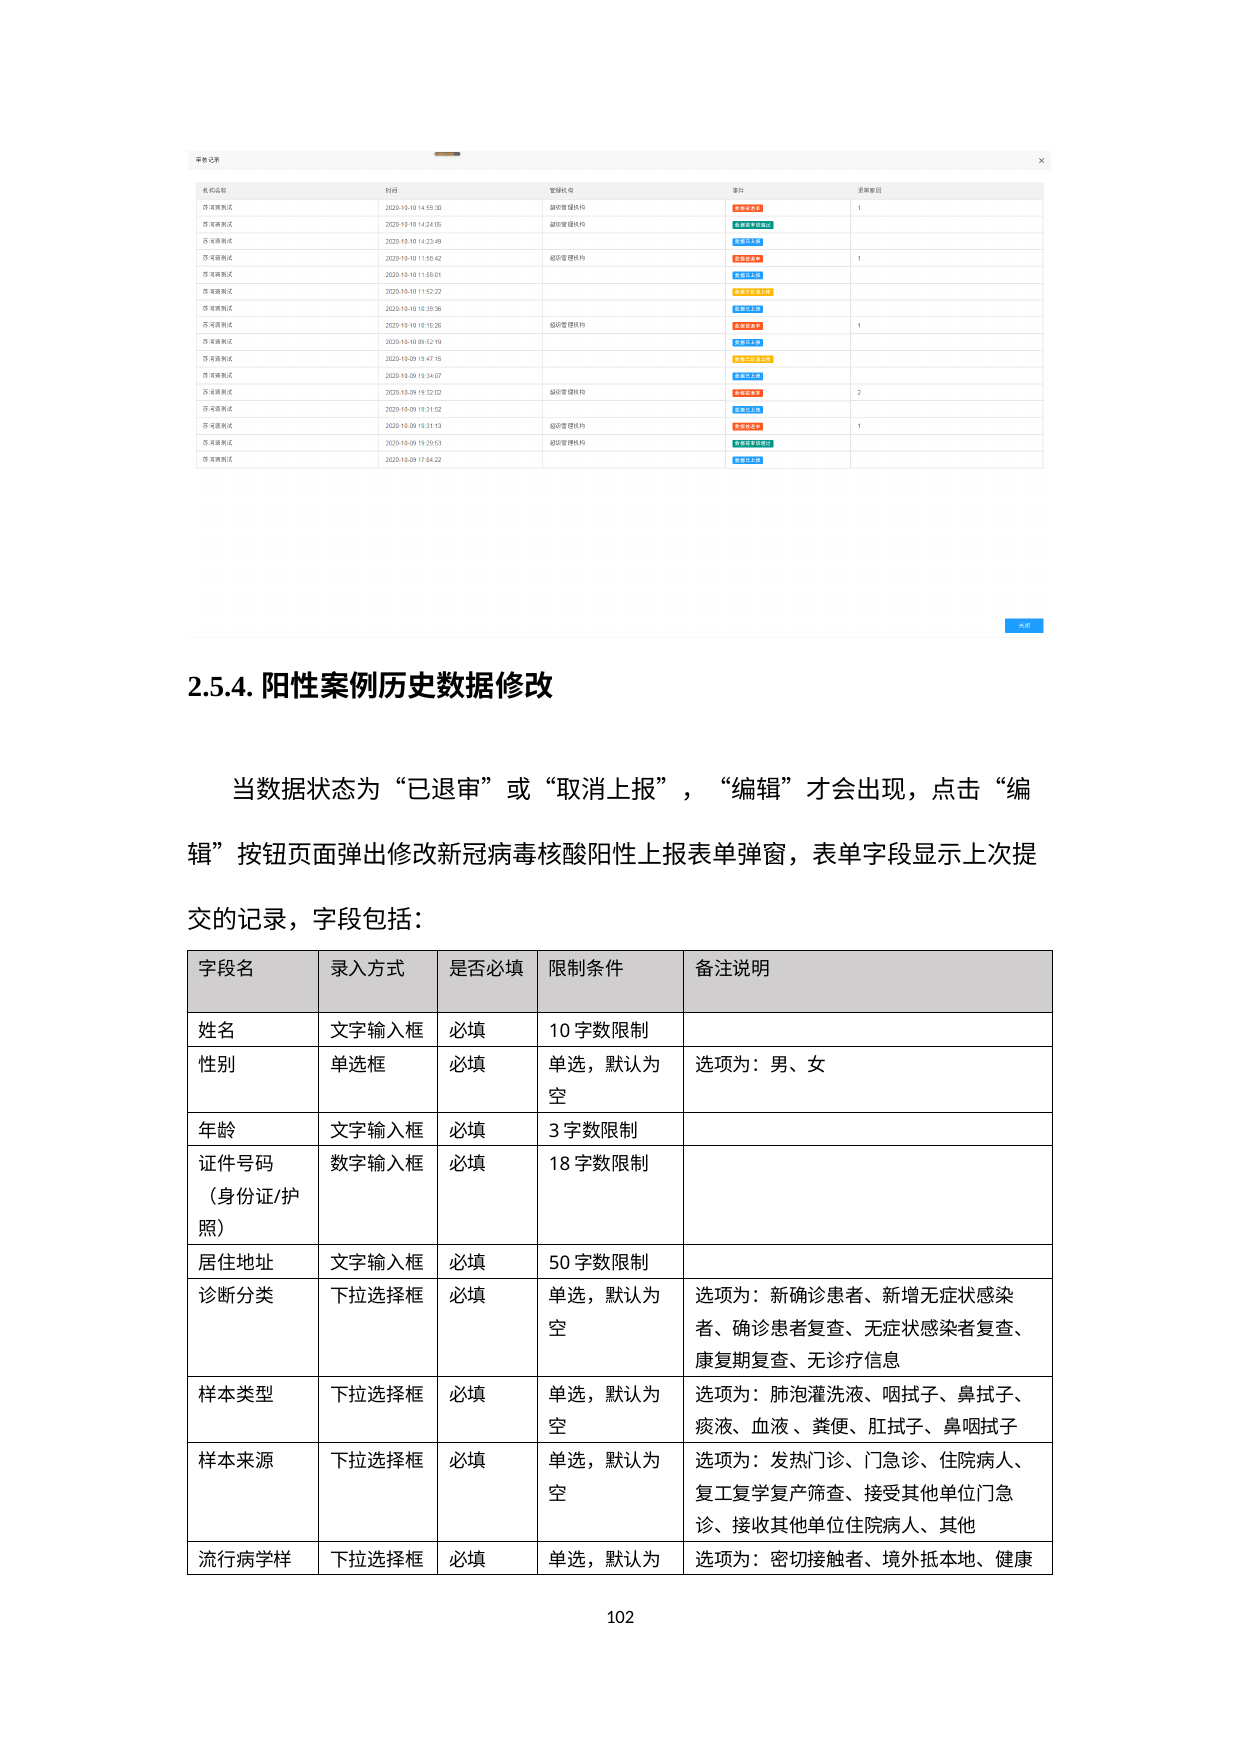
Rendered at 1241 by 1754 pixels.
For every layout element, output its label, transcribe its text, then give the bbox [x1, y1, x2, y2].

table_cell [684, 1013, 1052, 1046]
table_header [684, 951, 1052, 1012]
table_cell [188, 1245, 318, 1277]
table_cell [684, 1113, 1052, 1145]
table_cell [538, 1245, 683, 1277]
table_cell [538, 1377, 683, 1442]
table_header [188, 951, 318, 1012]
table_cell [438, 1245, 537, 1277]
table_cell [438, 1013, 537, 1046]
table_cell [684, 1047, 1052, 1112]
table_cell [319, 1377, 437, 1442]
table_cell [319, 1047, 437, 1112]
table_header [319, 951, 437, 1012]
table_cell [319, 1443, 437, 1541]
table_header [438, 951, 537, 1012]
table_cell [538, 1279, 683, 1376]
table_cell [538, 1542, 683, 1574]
text 当数据状态为“已退审”或“取消上报”，“编辑”才会出现，点击“编辑”按钮页面弹出修改新冠病毒核酸阳性上报表单弹窗，表单字段显示上次提交的记录，字段包括： [187, 755, 1053, 950]
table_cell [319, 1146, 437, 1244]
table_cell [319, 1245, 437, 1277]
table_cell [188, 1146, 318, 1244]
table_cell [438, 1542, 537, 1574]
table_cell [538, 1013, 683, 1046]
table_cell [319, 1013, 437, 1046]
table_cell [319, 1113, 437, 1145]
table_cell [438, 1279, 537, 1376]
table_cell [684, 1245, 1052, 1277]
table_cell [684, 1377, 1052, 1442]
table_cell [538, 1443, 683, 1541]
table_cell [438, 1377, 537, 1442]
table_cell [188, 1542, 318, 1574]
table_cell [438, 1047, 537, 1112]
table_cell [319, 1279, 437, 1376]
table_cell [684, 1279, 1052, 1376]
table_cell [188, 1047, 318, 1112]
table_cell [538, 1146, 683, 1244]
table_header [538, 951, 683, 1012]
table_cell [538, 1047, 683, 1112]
picture [187, 151, 1052, 638]
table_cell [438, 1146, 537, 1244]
subtitle 阳性案例历史数据修改 [187, 651, 1053, 716]
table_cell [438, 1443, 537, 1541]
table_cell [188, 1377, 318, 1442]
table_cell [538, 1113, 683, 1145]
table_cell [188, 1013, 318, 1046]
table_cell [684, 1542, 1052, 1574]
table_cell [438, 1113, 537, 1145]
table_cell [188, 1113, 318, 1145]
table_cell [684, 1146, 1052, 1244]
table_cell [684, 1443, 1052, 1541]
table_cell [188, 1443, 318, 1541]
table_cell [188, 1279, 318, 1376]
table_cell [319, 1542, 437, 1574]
